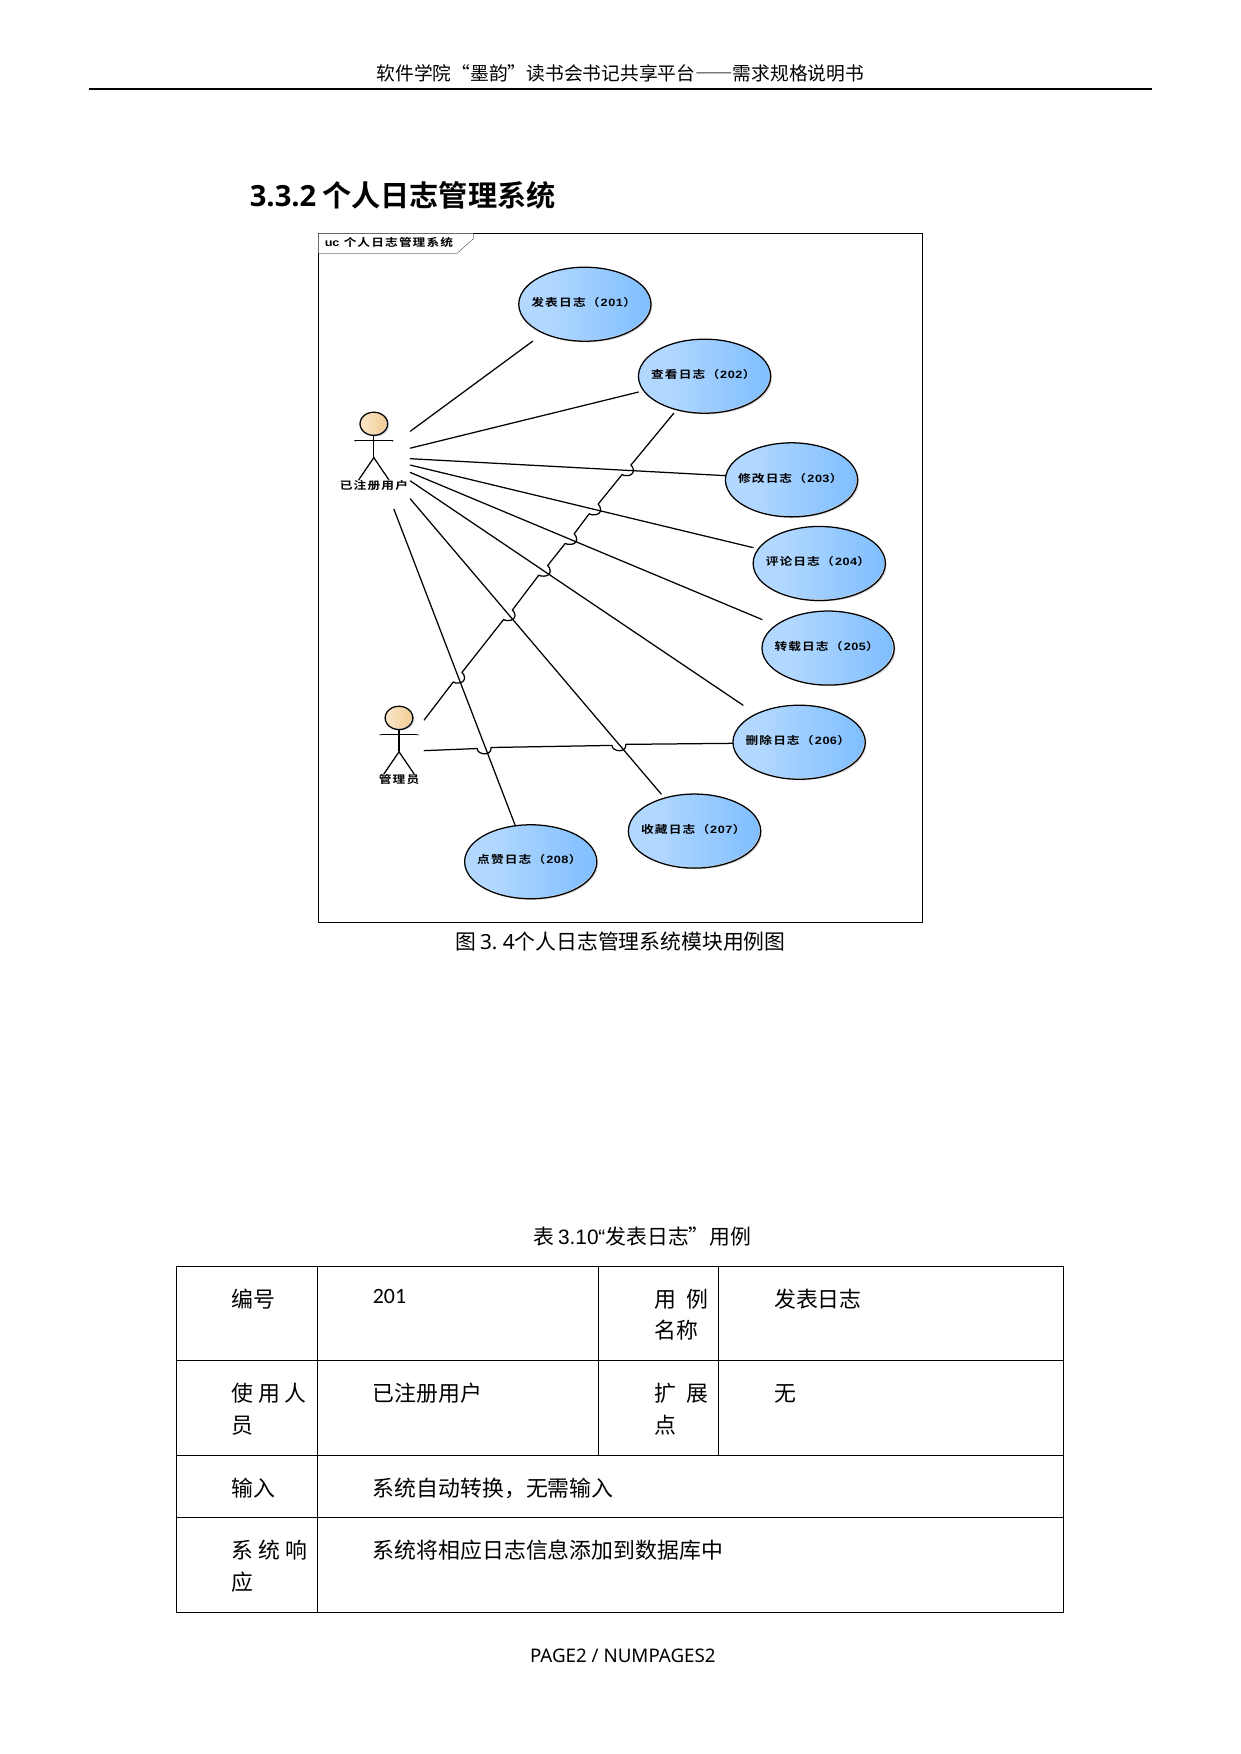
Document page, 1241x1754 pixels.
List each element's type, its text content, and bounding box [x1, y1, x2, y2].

table_header 发表日志 [719, 1267, 1063, 1360]
table_cell 系统将相应日志信息添加到数据库中 [318, 1518, 1063, 1612]
table_cell 系统自动转换，无需输入 [318, 1456, 1063, 1517]
table_header 用例名称 [599, 1267, 718, 1360]
table_cell 扩展点 [599, 1361, 718, 1454]
table_cell 使用人员 [177, 1361, 317, 1454]
table_cell 已注册用户 [318, 1361, 598, 1454]
table_header 编号 [177, 1267, 317, 1360]
table_cell 输入 [177, 1456, 317, 1517]
table_cell 无 [719, 1361, 1063, 1454]
table_header 201 [318, 1267, 598, 1360]
table_cell 系统响应 [177, 1518, 317, 1612]
subtitle 3.3.2个人日志管理系统 [132, 173, 1152, 215]
text 表3.10“发表日志”用例 [132, 1221, 1152, 1251]
text 图3. 4个人日志管理系统模块用例图 [89, 925, 1152, 956]
